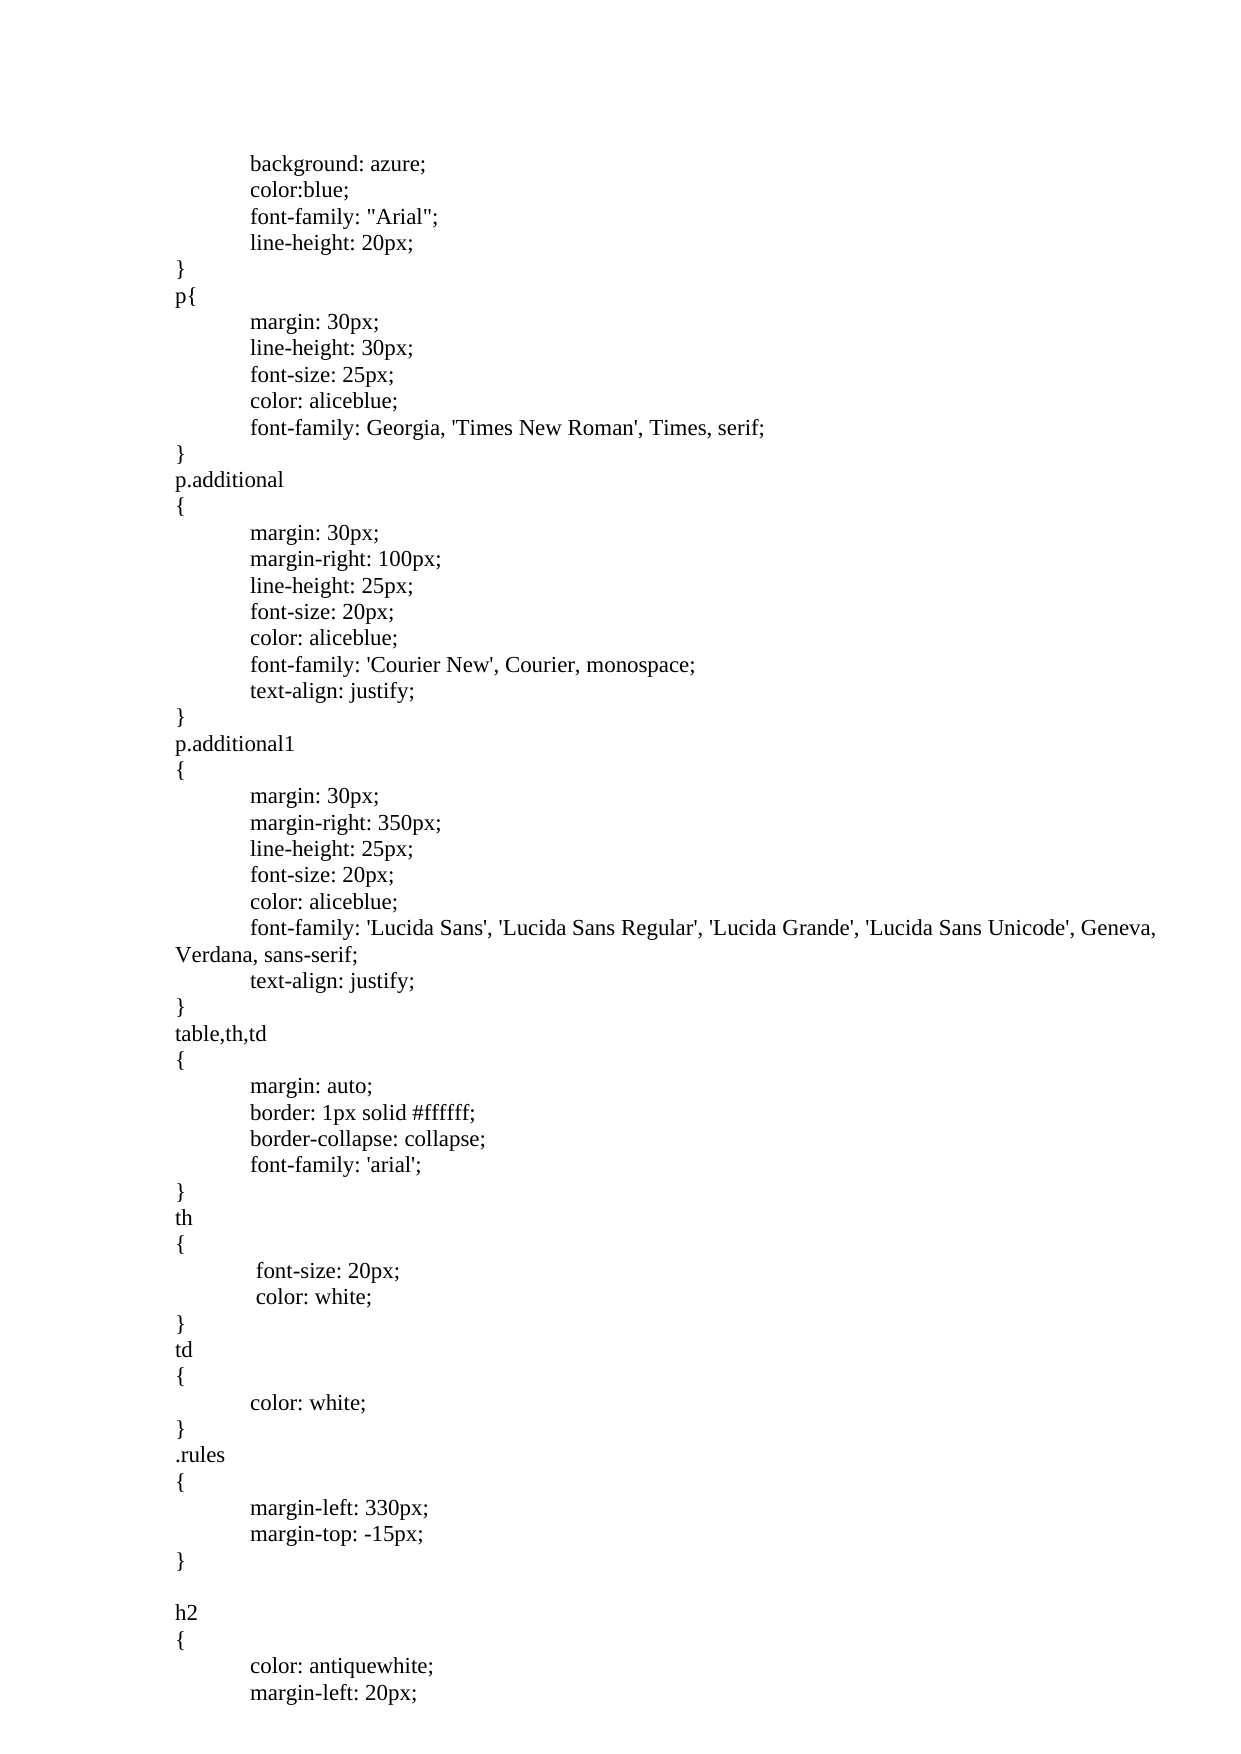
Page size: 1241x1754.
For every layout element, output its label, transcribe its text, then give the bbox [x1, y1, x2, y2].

text } [175, 440, 1240, 466]
text p{ [175, 282, 1240, 308]
text { [175, 1046, 1240, 1072]
text font-size: 20px; [175, 1257, 1240, 1283]
text font-family: 'Lucida Sans', 'Lucida Sans Regular', 'Lucida Grande', 'Lucida Sans Unicode', Geneva, Verdana, sans-serif; [175, 914, 1240, 967]
text line-height: 30px; [175, 334, 1240, 361]
text text-align: justify; [175, 677, 1240, 703]
text } [175, 1178, 1240, 1204]
text line-height: 20px; [175, 229, 1240, 255]
text color: aliceblue; [175, 387, 1240, 413]
text margin-top: -15px; [175, 1520, 1240, 1547]
text font-size: 20px; [175, 598, 1240, 624]
text color: white; [175, 1283, 1240, 1309]
text .rules [175, 1441, 1240, 1468]
text font-family: Georgia, 'Times New Roman', Times, serif; [175, 413, 1240, 440]
text td [175, 1336, 1240, 1362]
text font-family: 'arial'; [175, 1151, 1240, 1178]
text font-size: 20px; [175, 862, 1240, 888]
text } [175, 1309, 1240, 1336]
text line-height: 25px; [175, 835, 1240, 862]
text color: aliceblue; [175, 624, 1240, 651]
text font-size: 25px; [175, 361, 1240, 387]
text { [175, 1231, 1240, 1257]
text margin-right: 100px; [175, 545, 1240, 572]
text margin: 30px; [175, 782, 1240, 809]
text { [175, 1362, 1240, 1389]
text margin: 30px; [175, 308, 1240, 334]
text { [175, 1626, 1240, 1652]
text p.additional1 [175, 730, 1240, 756]
text margin-left: 20px; [175, 1678, 1240, 1705]
text text-align: justify; [175, 967, 1240, 993]
text { [175, 1468, 1240, 1494]
text color: white; [175, 1389, 1240, 1415]
text } [175, 993, 1240, 1020]
text } [175, 255, 1240, 282]
text line-height: 25px; [175, 572, 1240, 598]
text p.additional [175, 466, 1240, 493]
text margin-left: 330px; [175, 1494, 1240, 1520]
text table,th,td [175, 1020, 1240, 1046]
text margin: 30px; [175, 519, 1240, 545]
text font-family: 'Courier New', Courier, monospace; [175, 651, 1240, 677]
text margin: auto; [175, 1072, 1240, 1099]
text { [175, 756, 1240, 782]
text } [175, 703, 1240, 730]
text color: aliceblue; [175, 888, 1240, 914]
text } [175, 1415, 1240, 1441]
text color: antiquewhite; [175, 1652, 1240, 1678]
text border-collapse: collapse; [175, 1125, 1240, 1151]
text h2 [175, 1599, 1240, 1626]
text { [175, 493, 1240, 519]
text border: 1px solid #ffffff; [175, 1099, 1240, 1125]
text font-family: "Arial"; [175, 203, 1240, 229]
text color:blue; [175, 176, 1240, 203]
text } [175, 1547, 1240, 1573]
text background: azure; [175, 150, 1240, 176]
text margin-right: 350px; [175, 809, 1240, 835]
text th [175, 1204, 1240, 1231]
